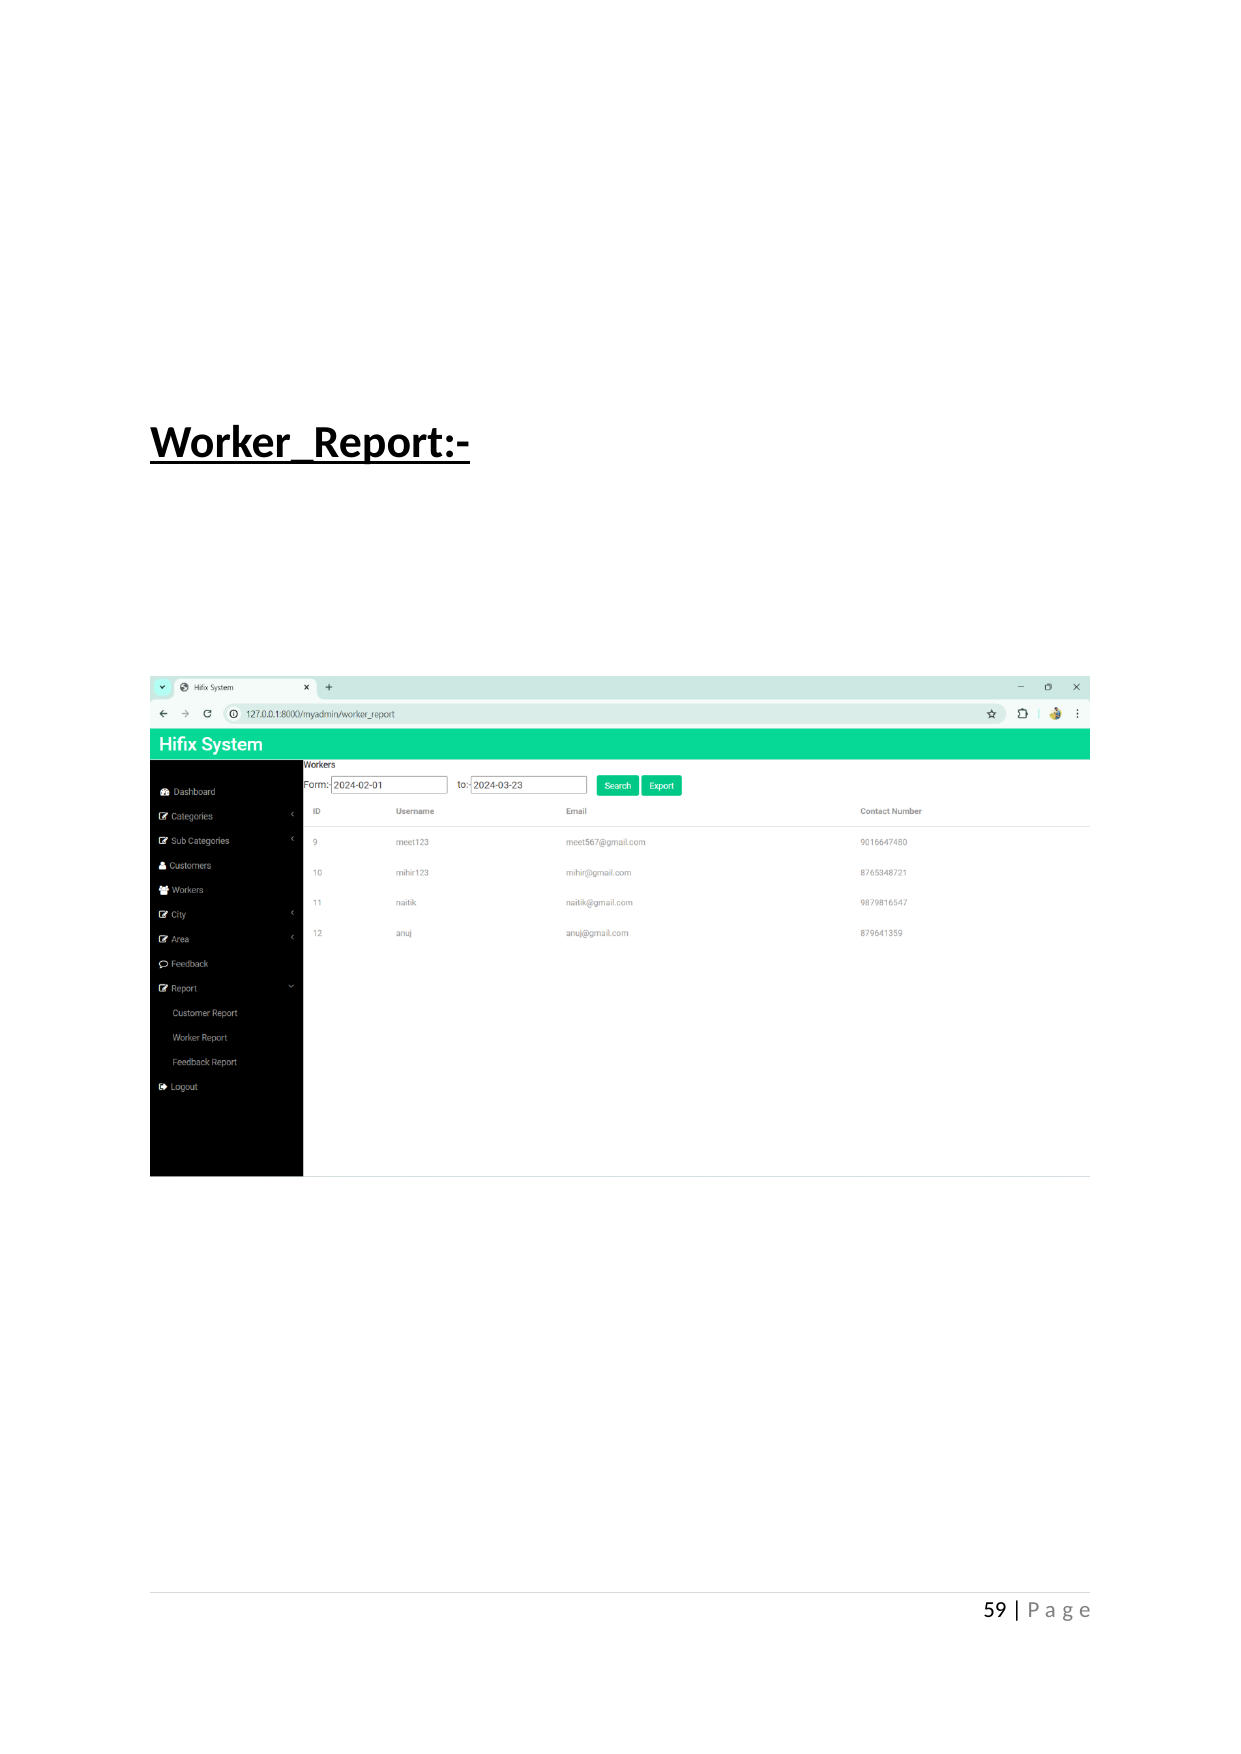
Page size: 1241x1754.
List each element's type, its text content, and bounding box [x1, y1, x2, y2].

picture [150, 676, 1090, 1177]
text Worker_Report:- [150, 413, 1090, 469]
